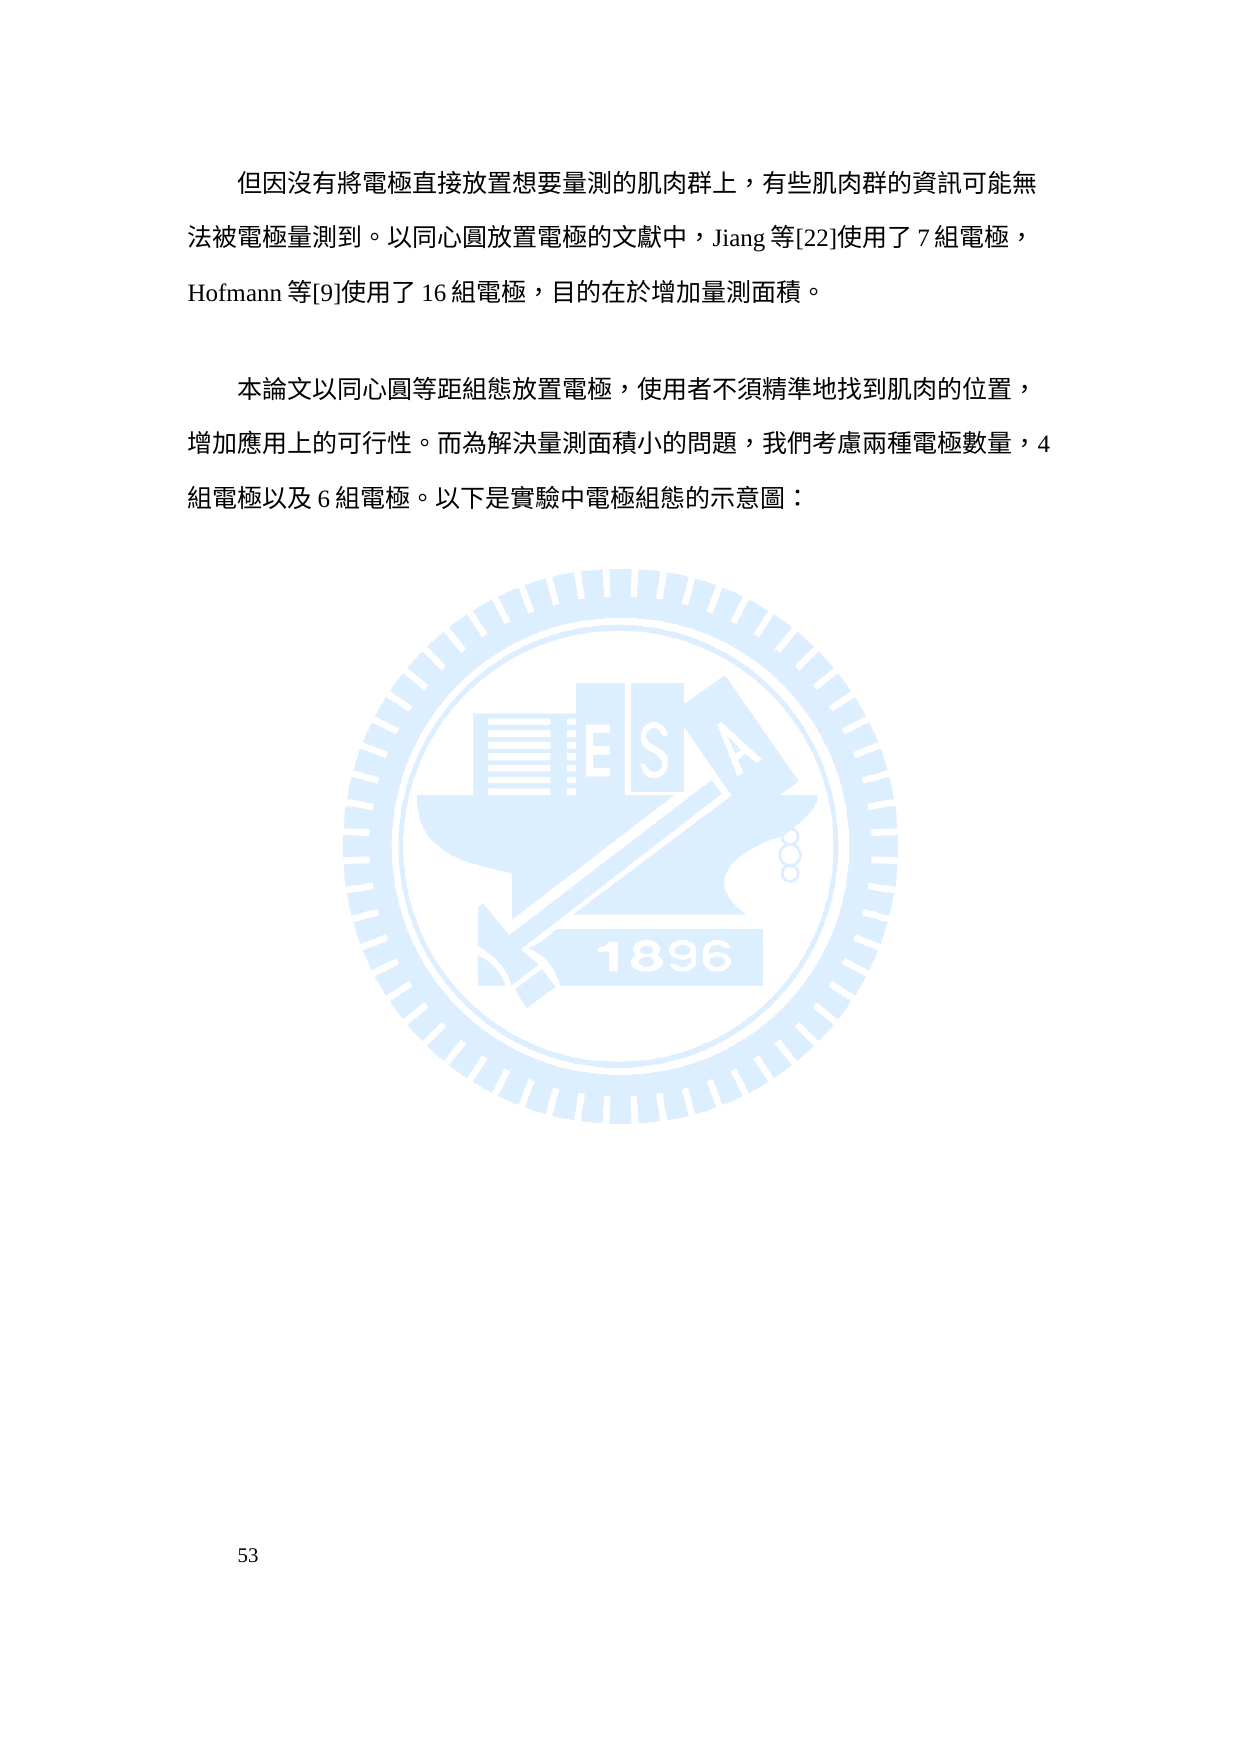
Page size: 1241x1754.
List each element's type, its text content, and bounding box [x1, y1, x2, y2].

text 本論文以同心圓等距組態放置電極，使用者不須精準地找到肌肉的位置，增加應用上的可行性。而為解決量測面積小的問題，我們考慮兩種電極數量，4組電極以及6組電極。以下是實驗中電極組態的示意圖： [187, 369, 1053, 514]
text 但因沒有將電極直接放置想要量測的肌肉群上，有些肌肉群的資訊可能無法被電極量測到。以同心圓放置電極的文獻中，Jiang等[22]使用了7組電極，Hofmann等[9]使用了16組電極，目的在於增加量測面積。 [187, 163, 1053, 308]
